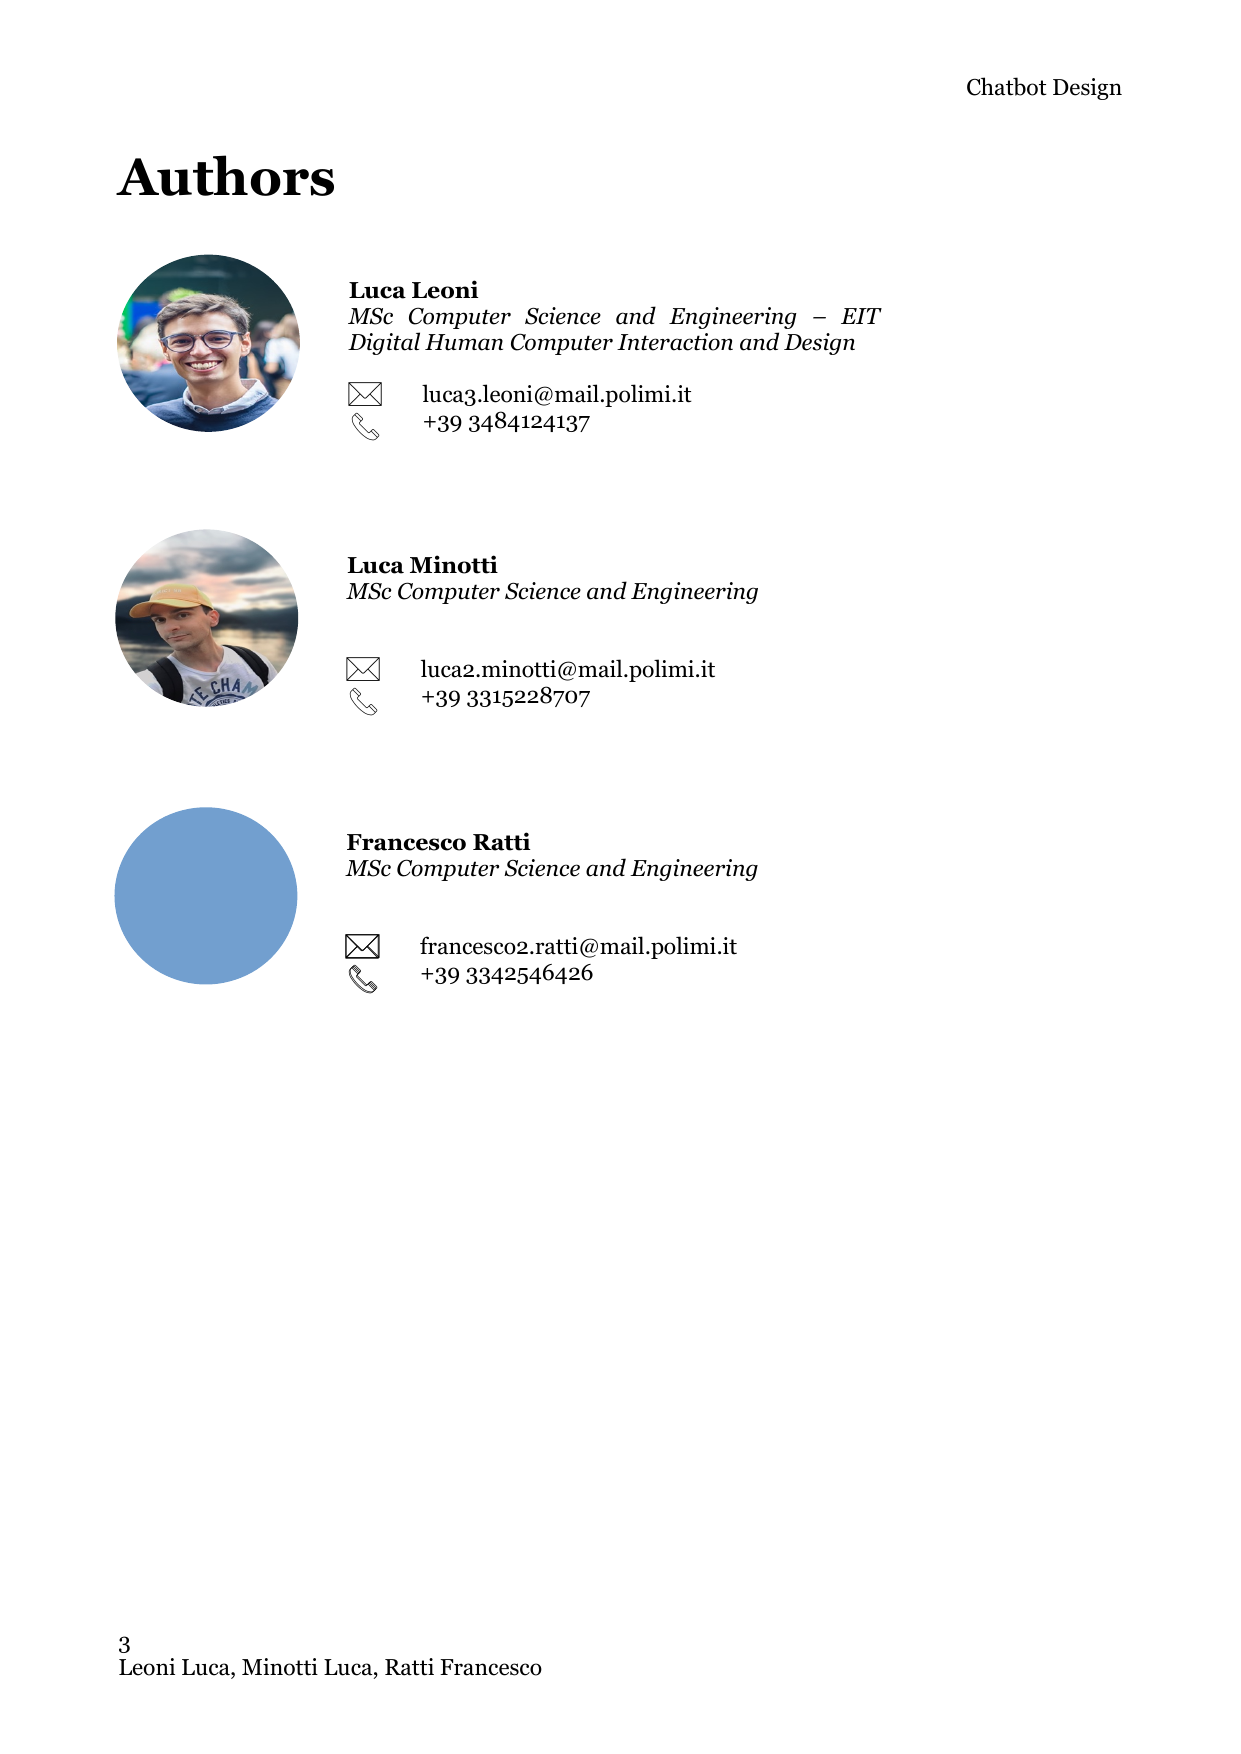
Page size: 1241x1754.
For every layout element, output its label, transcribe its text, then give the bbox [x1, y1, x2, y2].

text Authors [118, 148, 1122, 207]
picture [342, 648, 384, 718]
picture [117, 254, 300, 432]
picture [344, 373, 386, 443]
picture [115, 529, 299, 707]
picture [341, 925, 384, 996]
